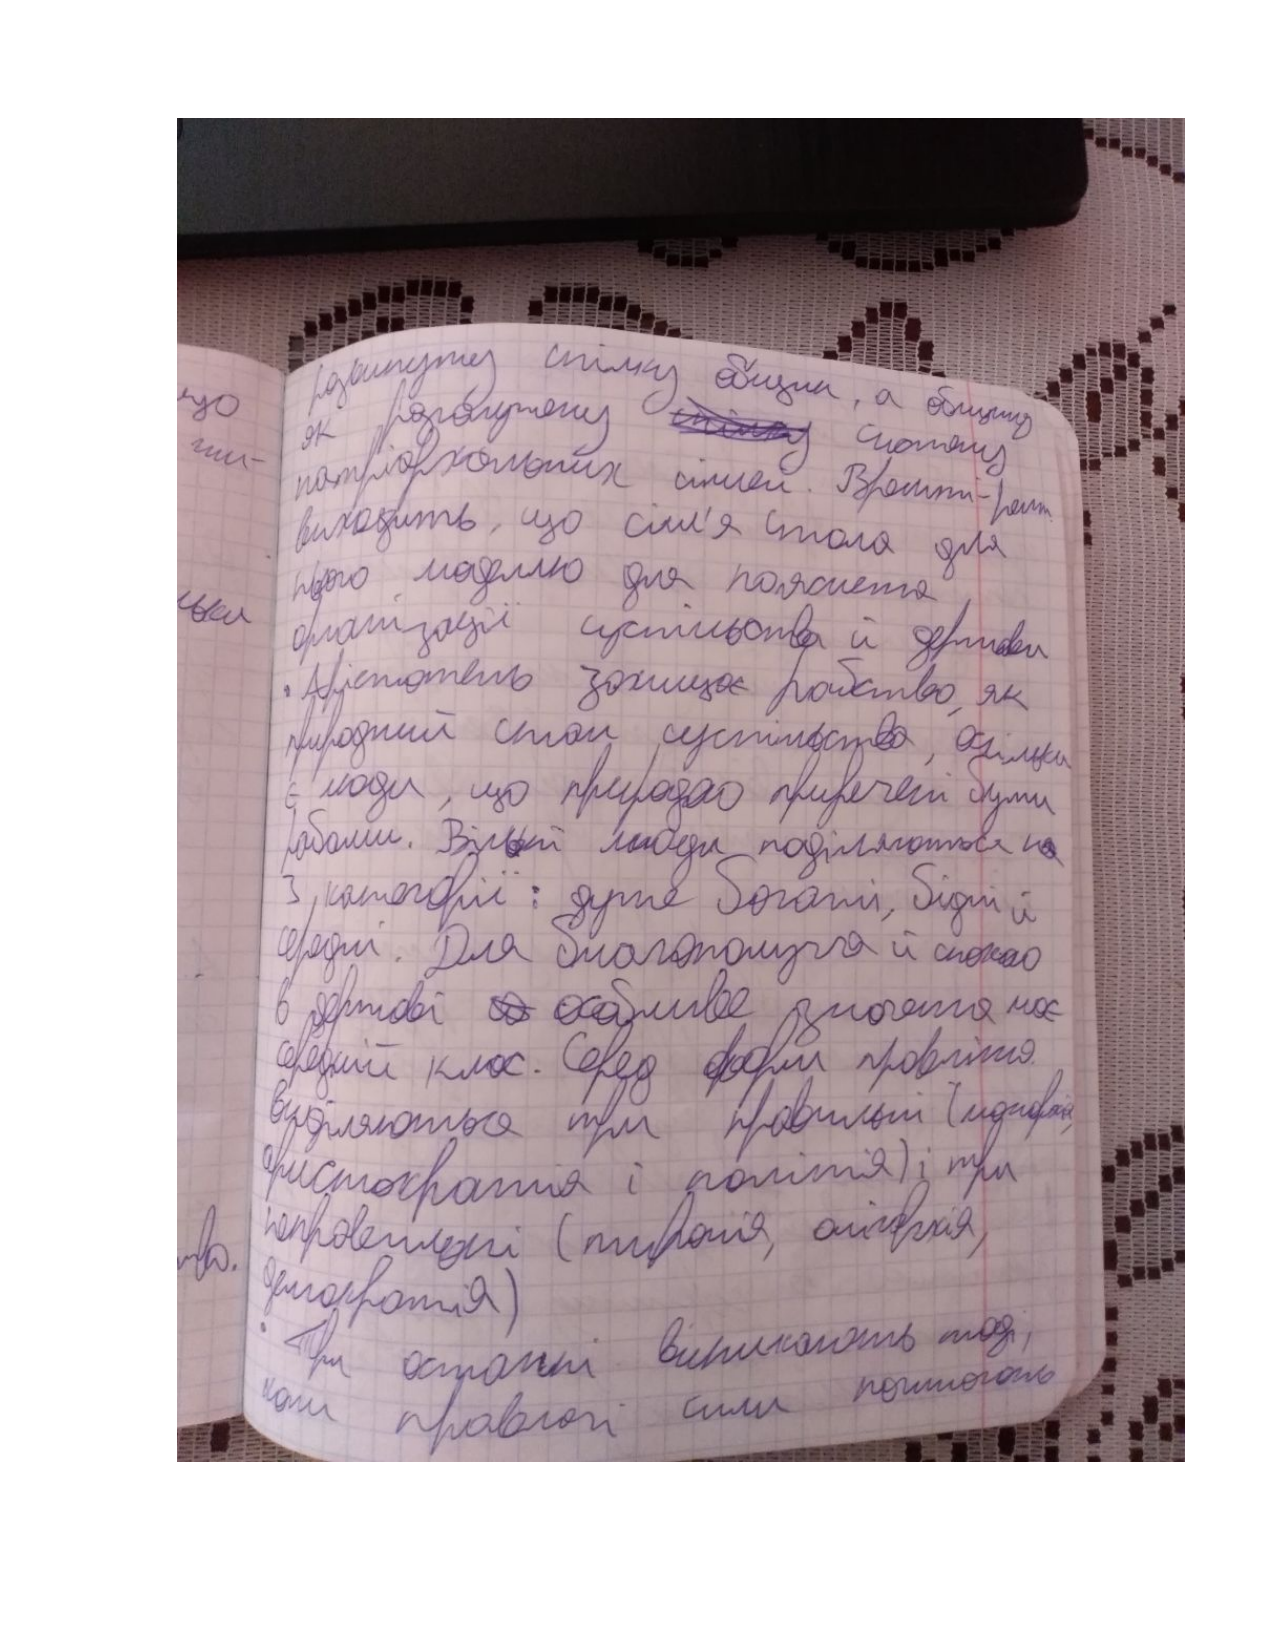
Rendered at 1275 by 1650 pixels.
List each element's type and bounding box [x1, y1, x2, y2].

picture [177, 118, 1185, 1462]
